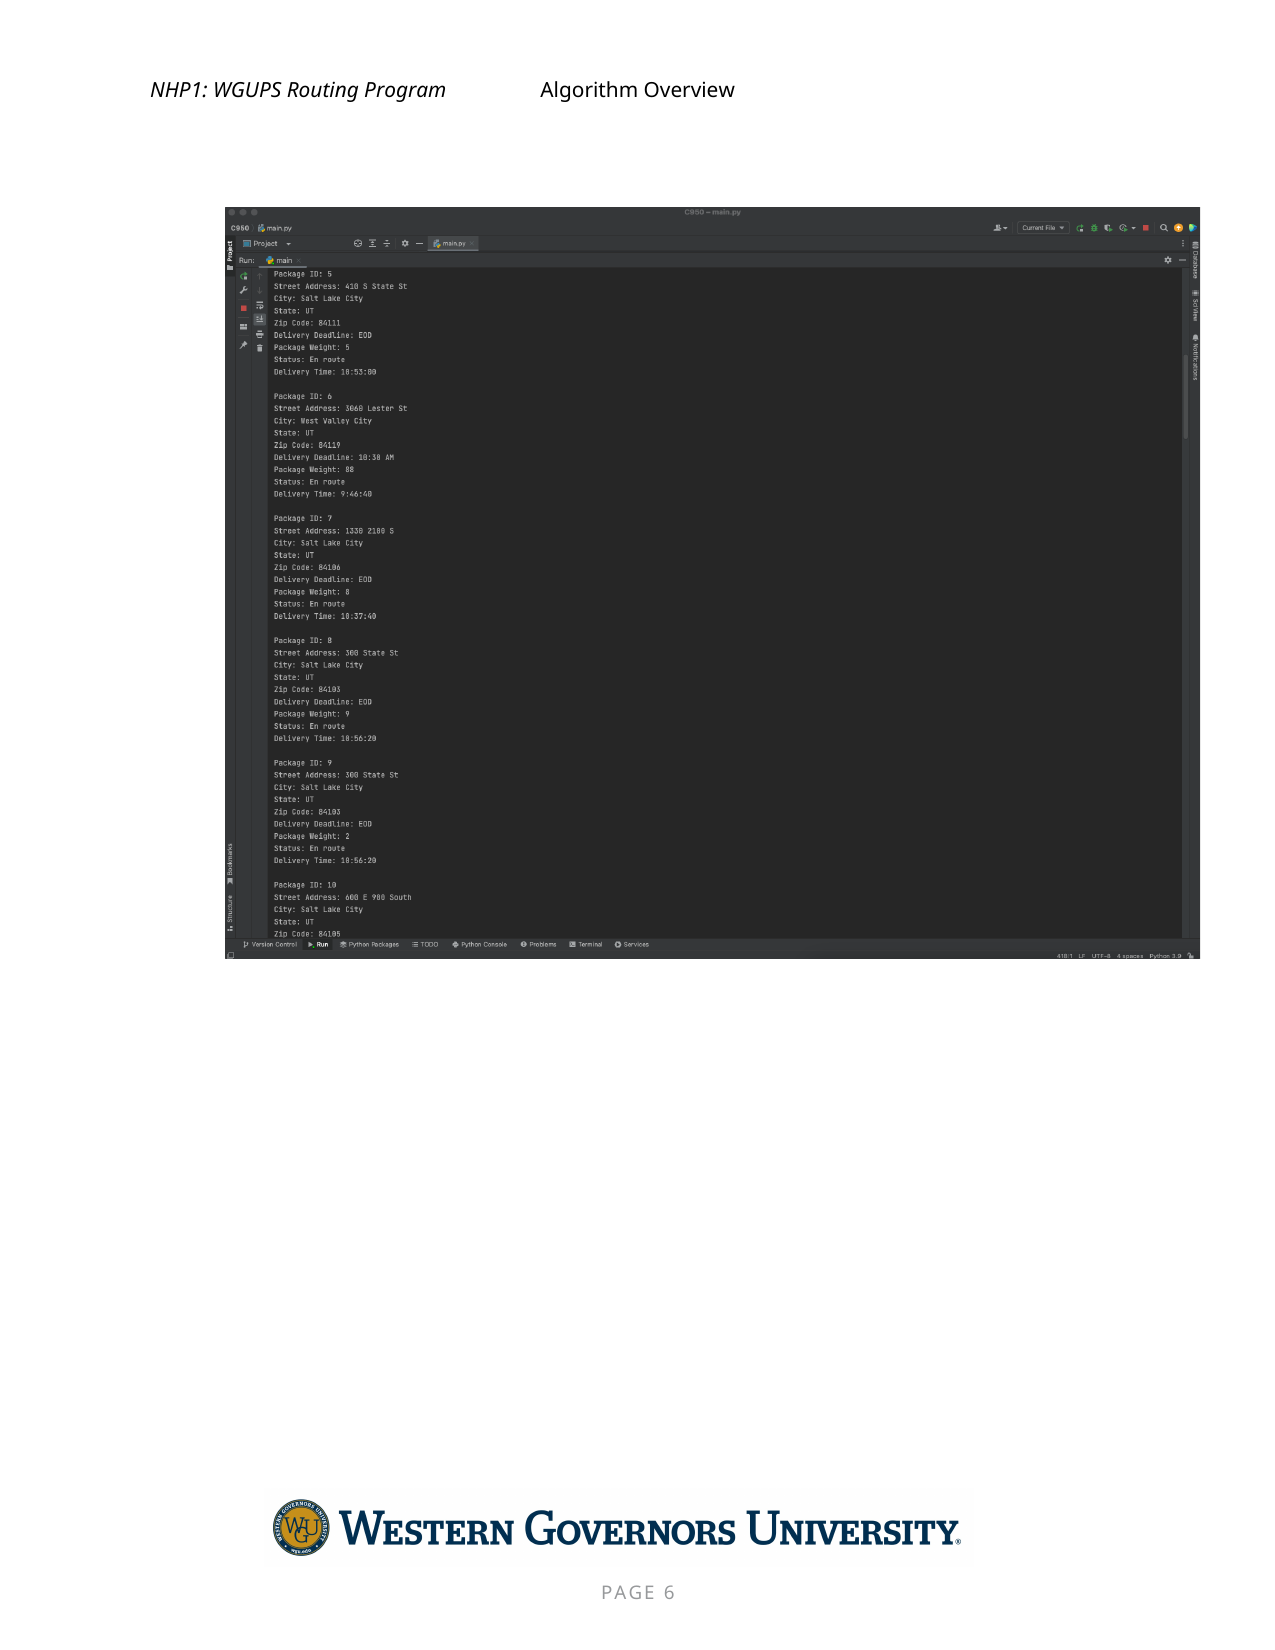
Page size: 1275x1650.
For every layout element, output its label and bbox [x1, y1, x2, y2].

picture [225, 207, 1200, 959]
picture [263, 1488, 974, 1567]
